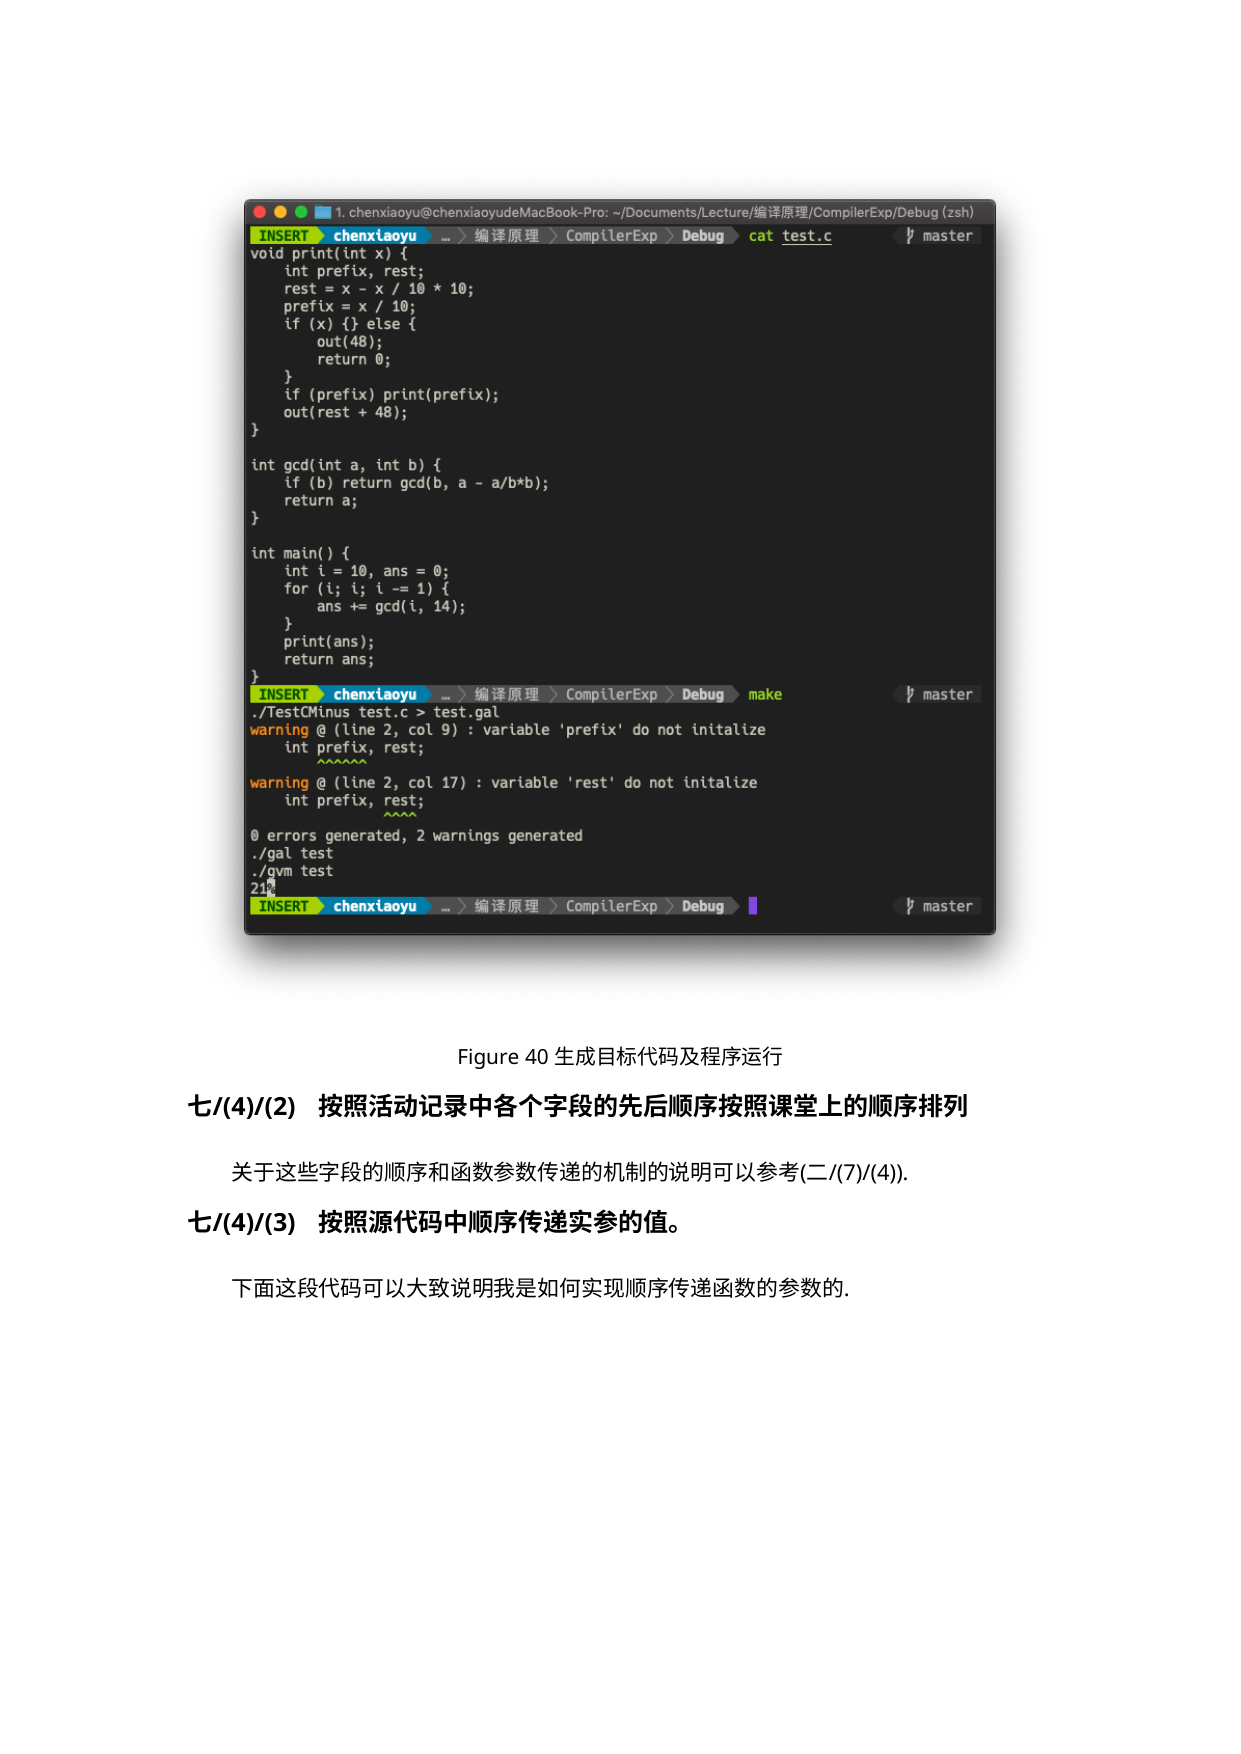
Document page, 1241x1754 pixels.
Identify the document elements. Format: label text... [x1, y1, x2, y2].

text Figure 40 生成目标代码及程序运行 [187, 1039, 1053, 1072]
text 关于这些字段的顺序和函数参数传递的机制的说明可以参考(二/(7)/(4)). [231, 1155, 1053, 1188]
picture [187, 162, 1053, 1011]
text 按照活动记录中各个字段的先后顺序按照课堂上的顺序排列 [187, 1072, 1053, 1137]
text 下面这段代码可以大致说明我是如何实现顺序传递函数的参数的. [187, 1271, 1053, 1303]
text 按照源代码中顺序传递实参的值。 [187, 1188, 1053, 1253]
